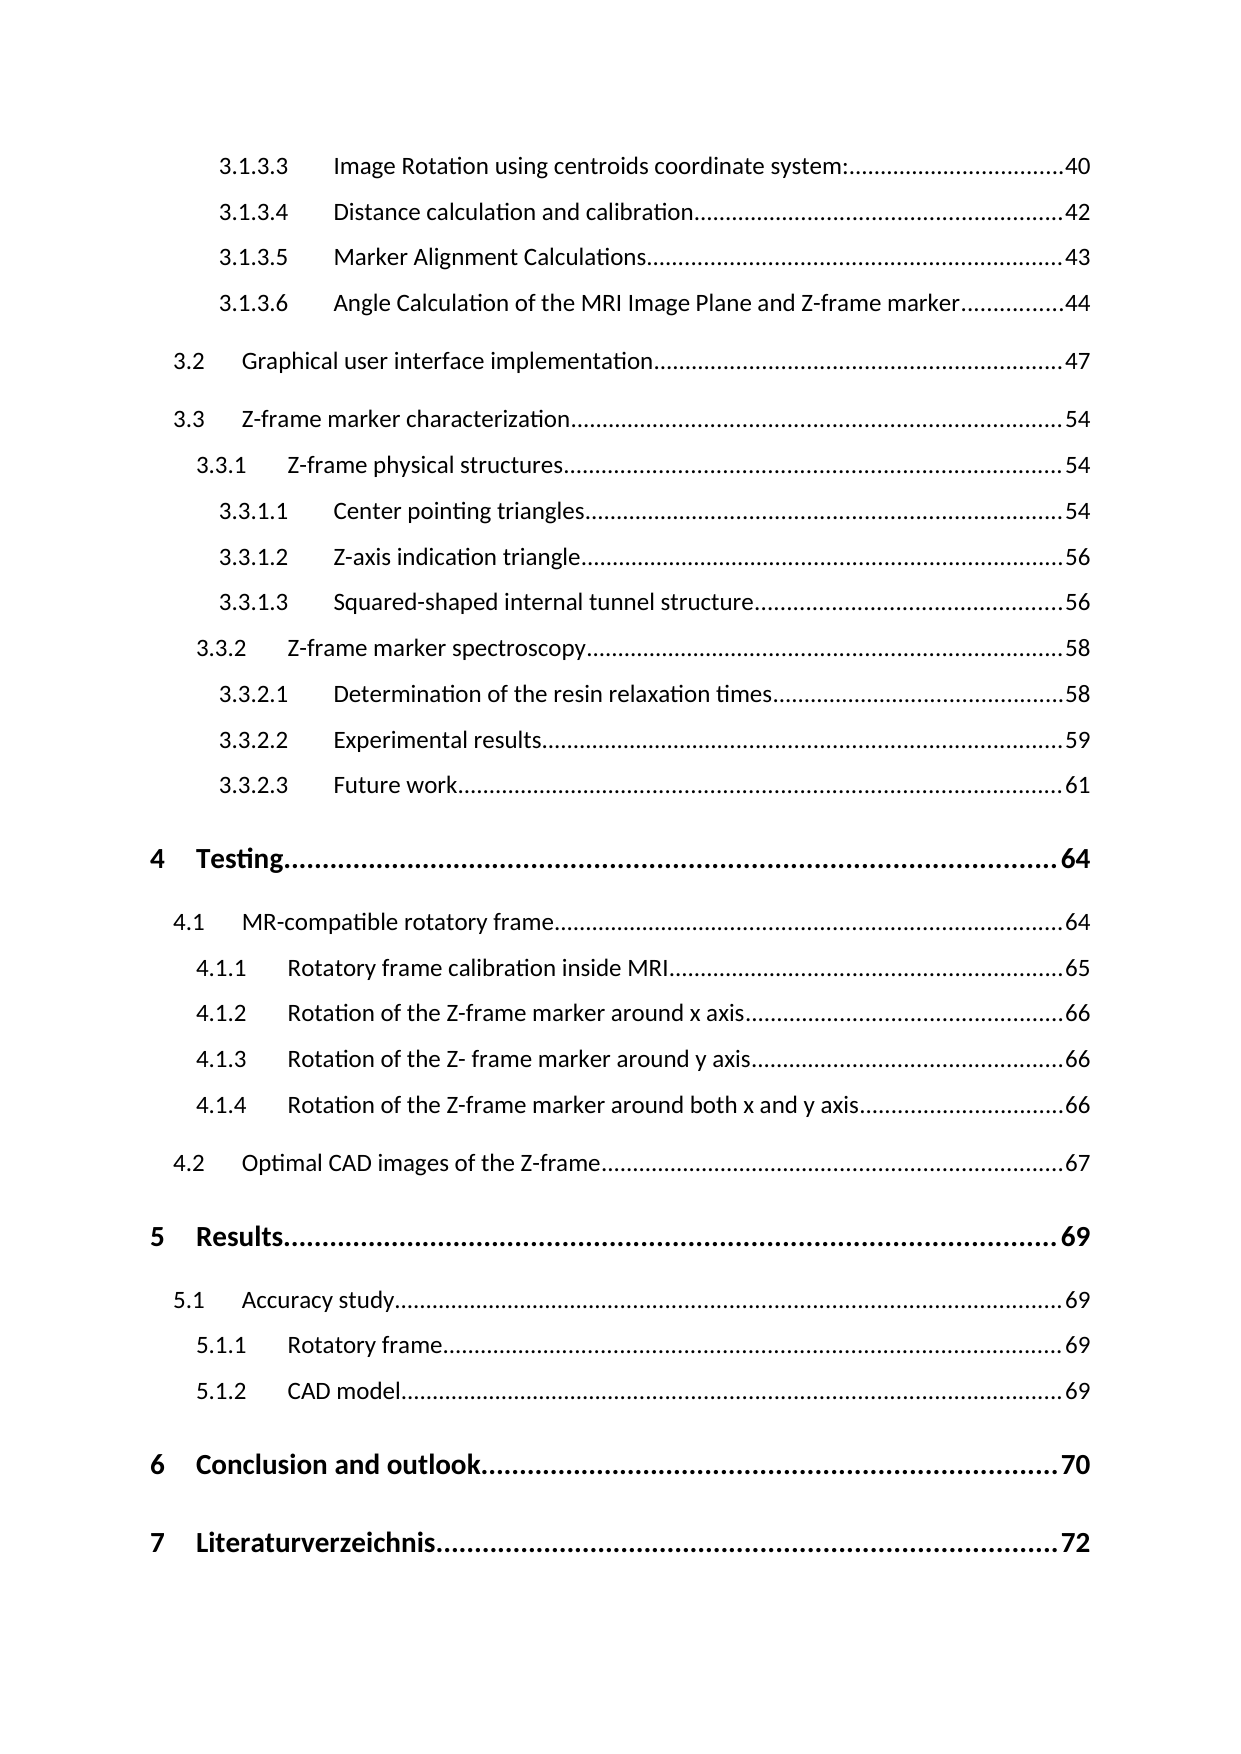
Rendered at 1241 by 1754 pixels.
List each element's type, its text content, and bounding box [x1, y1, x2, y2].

text 4.2 Optimal CAD images of the Z-frame 67 [173, 1147, 1090, 1178]
text 6 Conclusion and outlook 70 [150, 1446, 1090, 1482]
text 4 Testing 64 [150, 840, 1090, 876]
text 3.1.3.3 Image Rotation using centroids coordinate system: 40 [219, 150, 1090, 181]
text 3.2 Graphical user interface implementation 47 [173, 345, 1090, 376]
text 3.1.3.6 Angle Calculation of the MRI Image Plane and Z-frame marker 44 [219, 287, 1090, 318]
text 7 Literaturverzeichnis 72 [150, 1524, 1090, 1560]
text 3.3.1.3 Squared-shaped internal tunnel structure 56 [219, 587, 1090, 617]
text 3.3.1.1 Center pointing triangles 54 [219, 495, 1090, 526]
text 5.1.2 CAD model 69 [196, 1375, 1090, 1406]
text 4.1.1 Rotatory frame calibration inside MRI 65 [196, 952, 1090, 982]
text 3.3 Z-frame marker characterization 54 [173, 404, 1090, 434]
text 3.3.2 Z-frame marker spectroscopy 58 [196, 632, 1090, 663]
text 5.1.1 Rotatory frame 69 [196, 1330, 1090, 1360]
text 3.3.1.2 Z-axis indication triangle 56 [219, 541, 1090, 571]
text 3.1.3.4 Distance calculation and calibration 42 [219, 196, 1090, 226]
text 4.1 MR-compatible rotatory frame 64 [173, 906, 1090, 937]
text 5.1 Accuracy study 69 [173, 1284, 1090, 1314]
text 3.3.1 Z-frame physical structures 54 [196, 449, 1090, 480]
text 4.1.2 Rotation of the Z-frame marker around x axis 66 [196, 998, 1090, 1028]
text 4.1.4 Rotation of the Z-frame marker around both x and y axis 66 [196, 1089, 1090, 1119]
text 5 Results 69 [150, 1218, 1090, 1254]
text 3.3.2.1 Determination of the resin relaxation times 58 [219, 678, 1090, 708]
text 3.3.2.2 Experimental results 59 [219, 724, 1090, 754]
text 3.1.3.5 Marker Alignment Calculations 43 [219, 241, 1090, 272]
text 4.1.3 Rotation of the Z- frame marker around y axis 66 [196, 1043, 1090, 1074]
text 3.3.2.3 Future work 61 [219, 769, 1090, 800]
